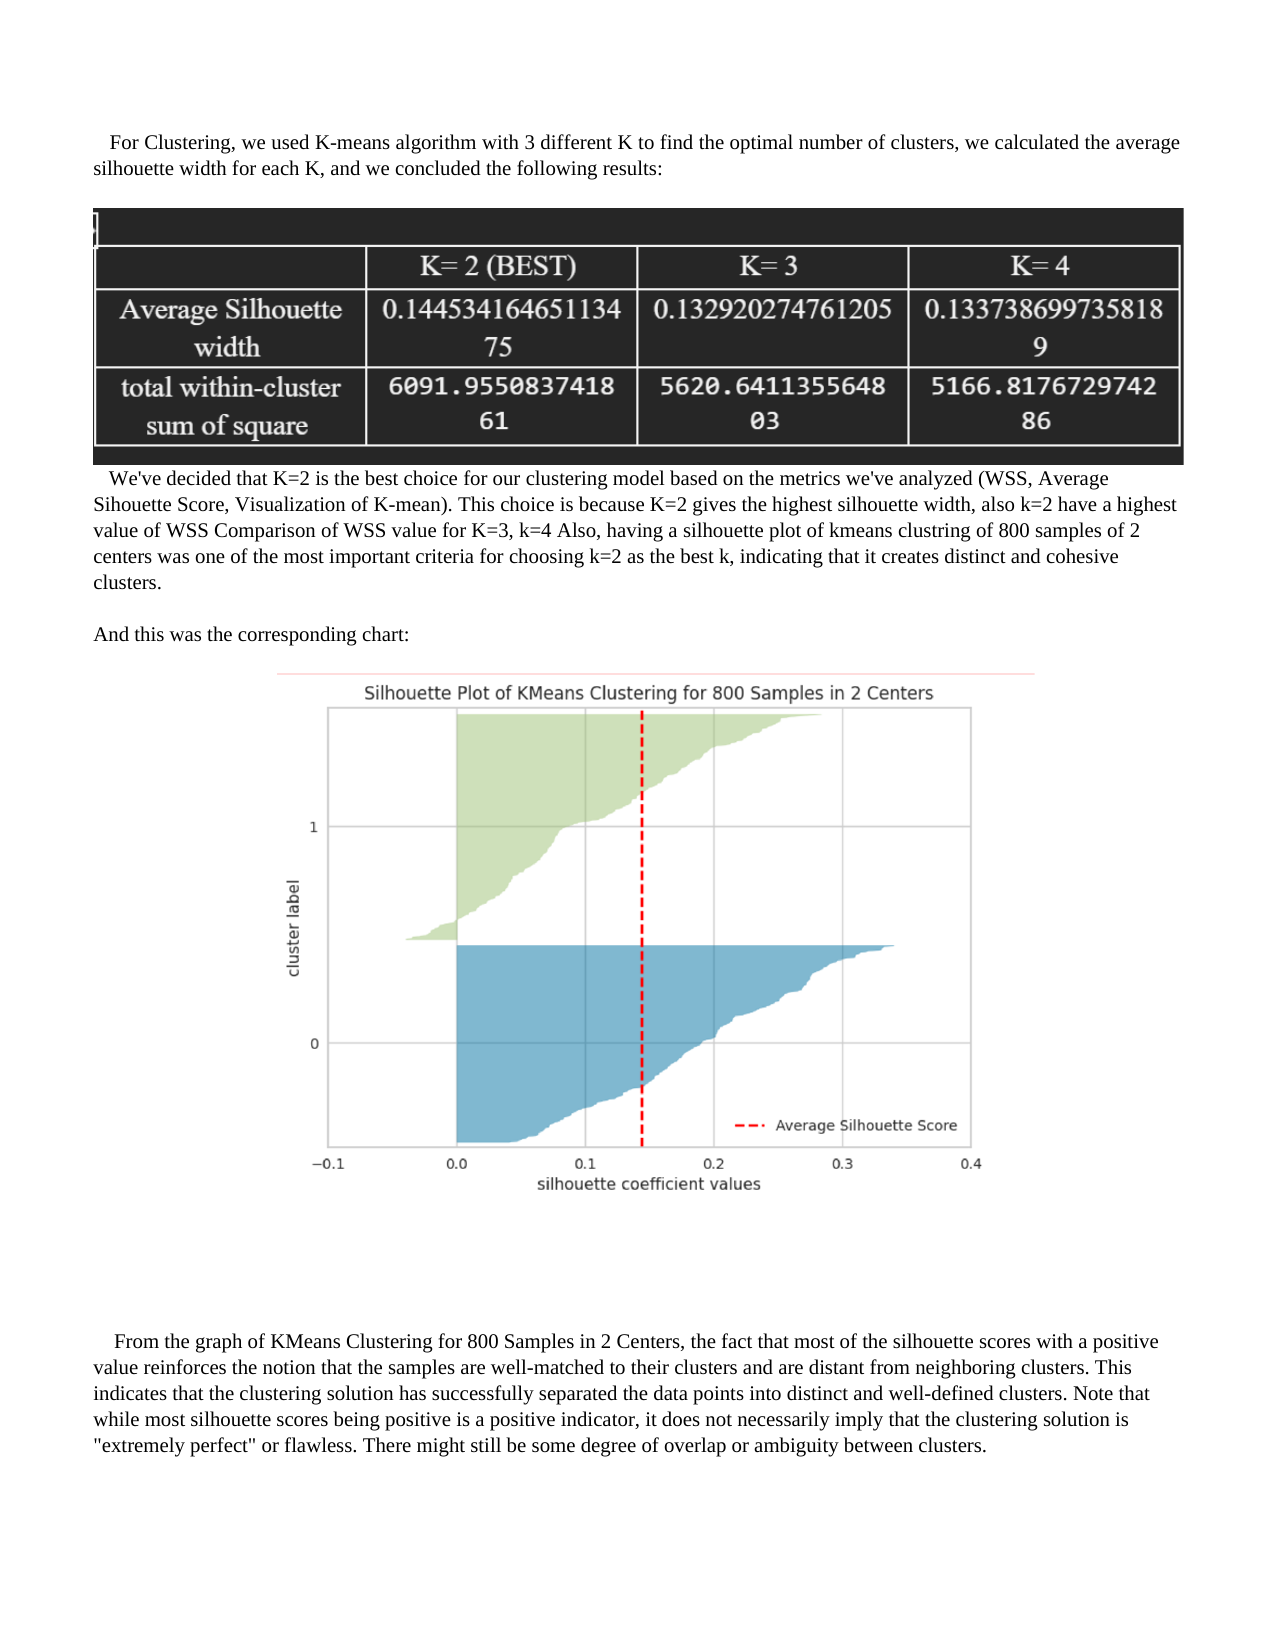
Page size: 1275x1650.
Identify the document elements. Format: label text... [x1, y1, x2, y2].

picture [93, 208, 1184, 465]
text We've decided that K=2 is the best choice for our clustering model based on the metrics we've analyzed (WSS, Average Sihouette Score, Visualization of K-mean). This choice is because K=2 gives the highest silhouette width, also k=2 have a highest value of WSS Comparison of WSS value for K=3, k=4 Also, having a silhouette plot of kmeans clustring of 800 samples of 2 centers was one of the most important criteria for choosing k=2 as the best k, indicating that it creates distinct and cohesive clusters. [93, 466, 1182, 594]
text From the graph of KMeans Clustering for 800 Samples in 2 Centers, the fact that most of the silhouette scores with a positive value reinforces the notion that the samples are well-matched to their clusters and are distant from neighboring clusters. This indicates that the clustering solution has successfully separated the data points into distinct and well-defined clusters. Note that while most silhouette scores being positive is a positive indicator, it does not necessarily imply that the clustering solution is "extremely perfect" or flawless. There might still be some degree of overlap or ambiguity between clusters. [93, 1329, 1182, 1457]
text For Clustering, we used K-means algorithm with 3 different K to find the optimal number of clusters, we calculated the average silhouette width for each K, and we concluded the following results: [93, 130, 1182, 180]
picture [240, 673, 1035, 1198]
text And this was the corresponding chart: [93, 622, 1182, 646]
